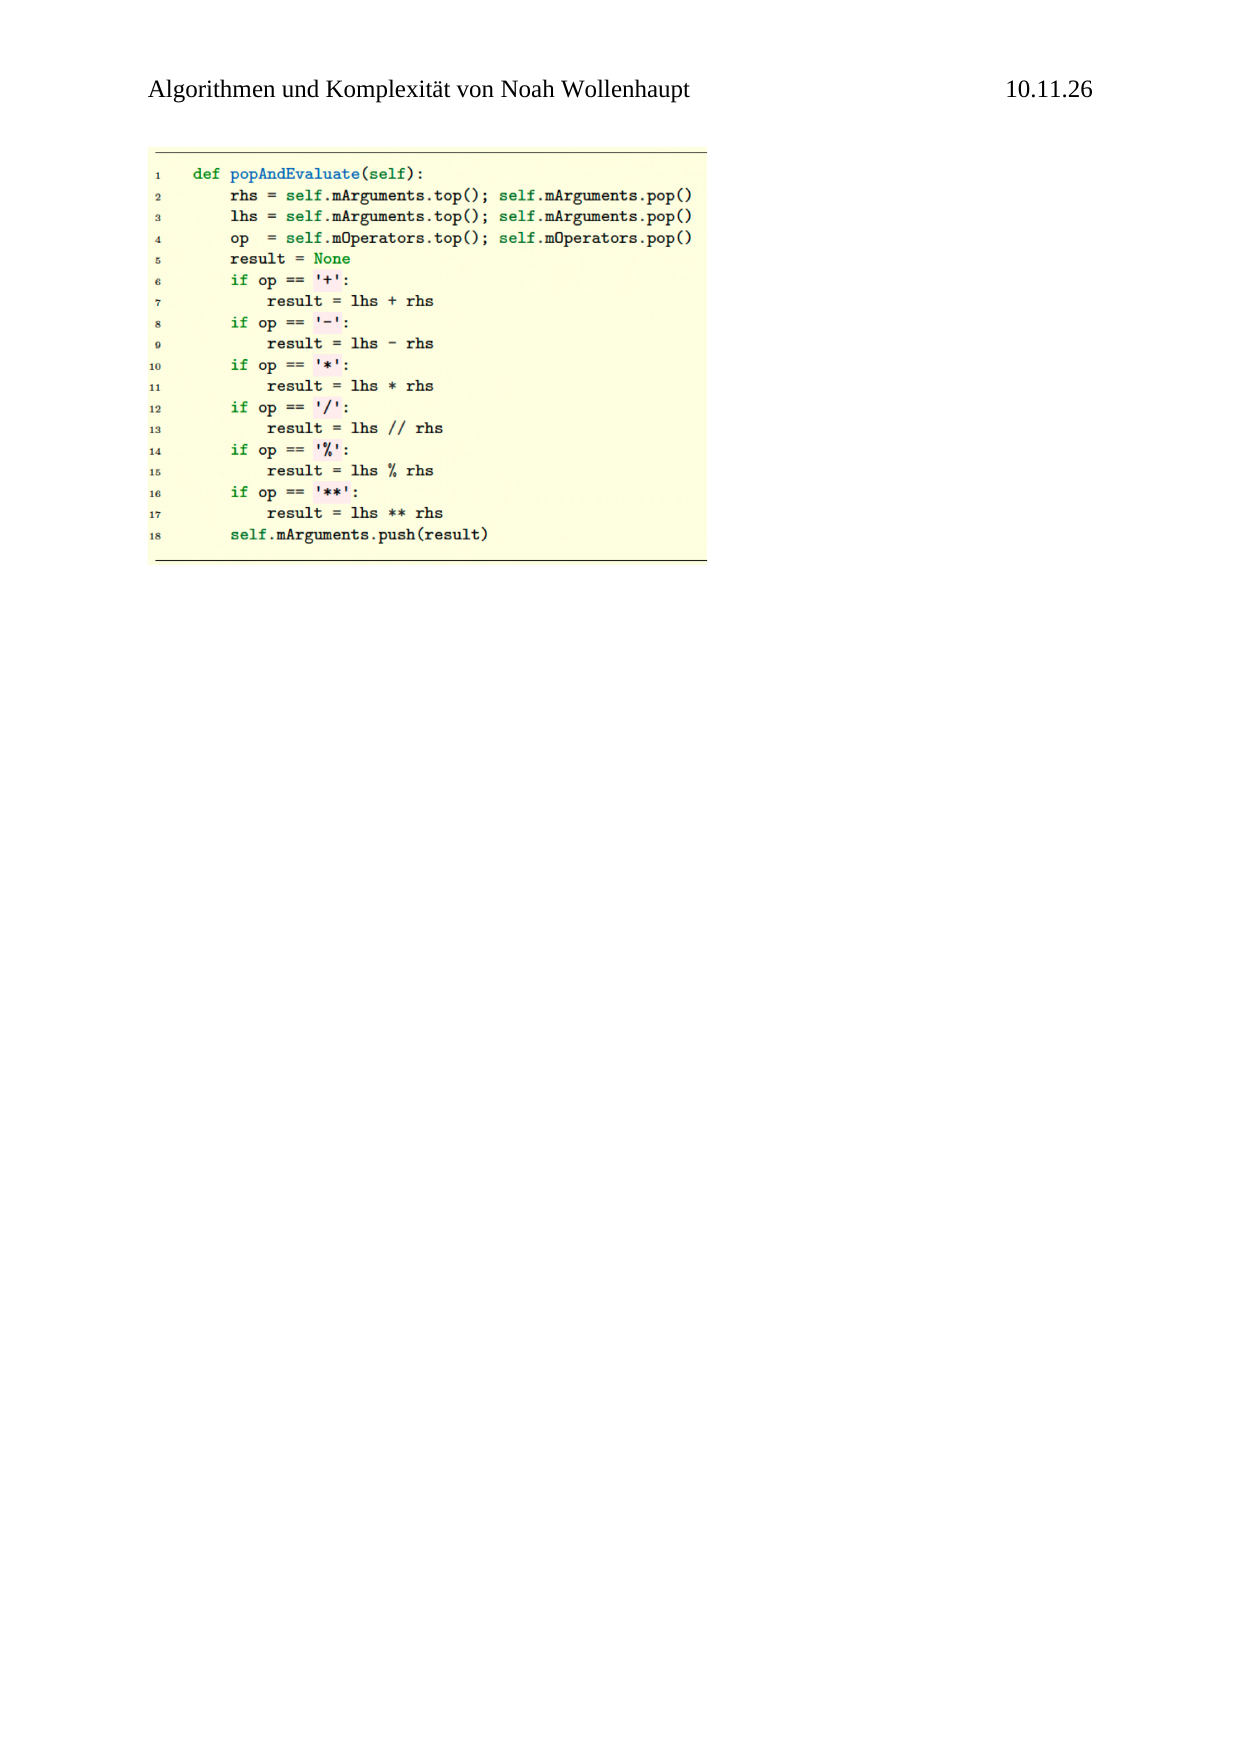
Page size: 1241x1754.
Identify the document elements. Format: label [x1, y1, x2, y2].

picture [147, 147, 708, 565]
